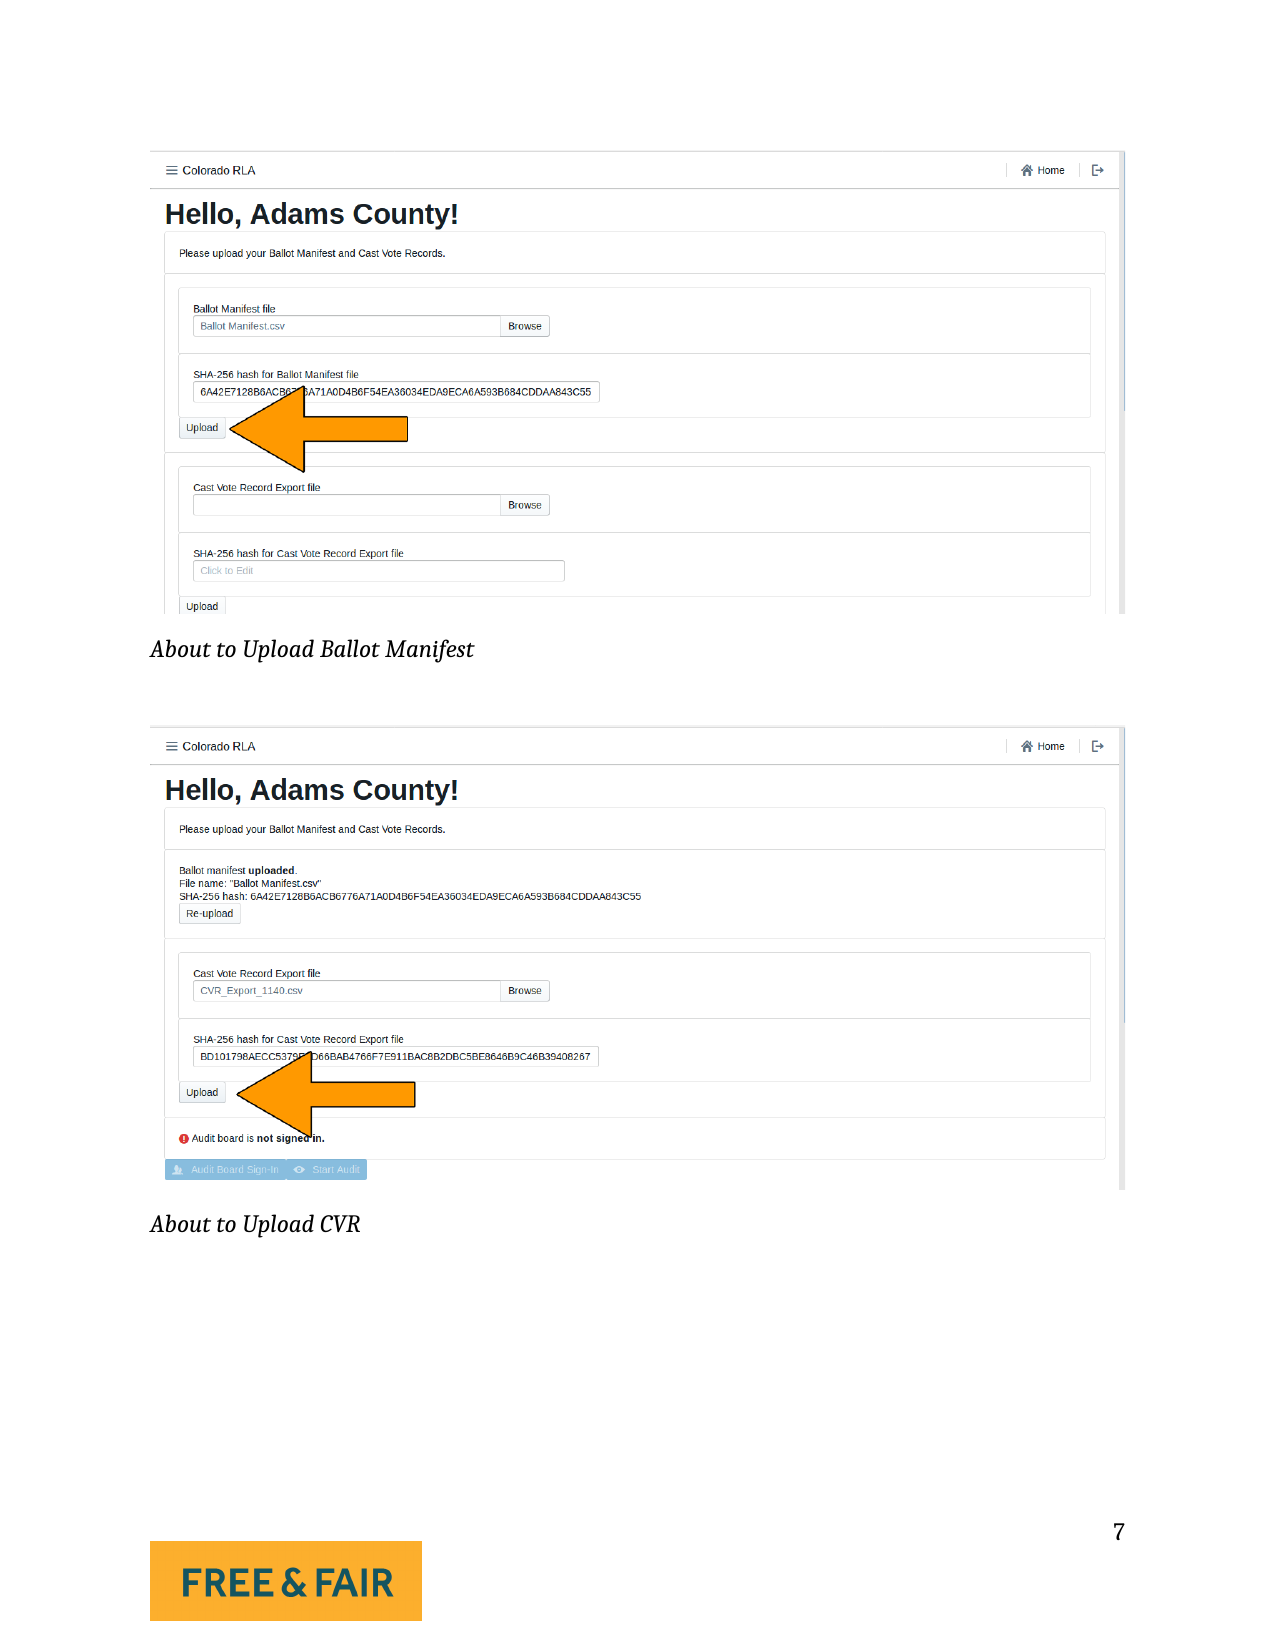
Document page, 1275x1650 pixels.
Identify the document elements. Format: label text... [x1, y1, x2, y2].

picture [150, 150, 1125, 614]
picture [150, 725, 1125, 1190]
text About to Upload CVR [150, 1210, 1125, 1239]
picture [150, 1541, 422, 1621]
text About to Upload Ballot Manifest [150, 635, 1125, 663]
